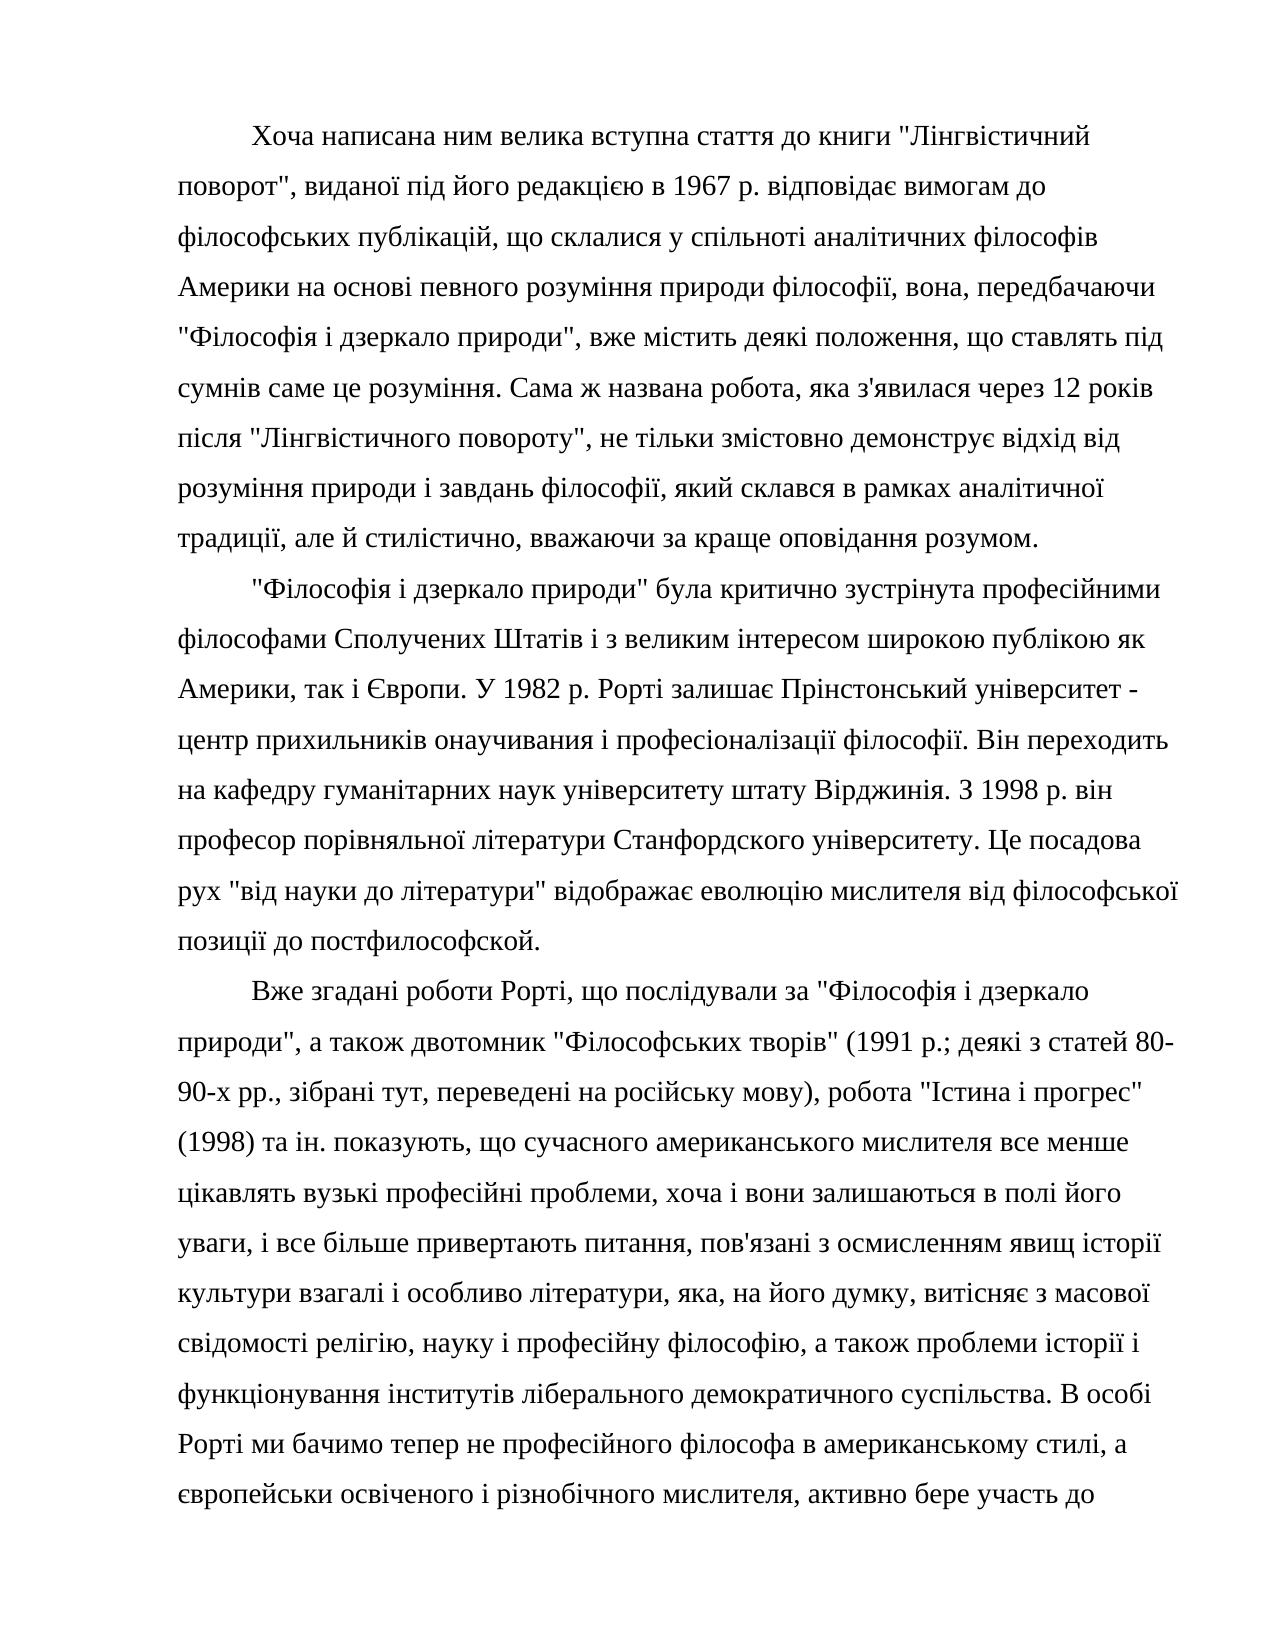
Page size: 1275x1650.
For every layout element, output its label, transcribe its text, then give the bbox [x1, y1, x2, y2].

text Хоча написана ним велика вступна стаття до книги "Лінгвістичний поворот", виданої під його редакцією в 1967 р. відповідає вимогам до філософських публікацій, що склалися у спільноті аналітичних філософів Америки на основі певного розуміння природи філософії, вона, передбачаючи "Філософія і дзеркало природи", вже містить деякі положення, що ставлять під сумнів саме це розуміння. Сама ж названа робота, яка з'явилася через 12 років після "Лінгвістичного повороту", не тільки змістовно демонструє відхід від розуміння природи і завдань філософії, який склався в рамках аналітичної традиції, але й стилістично, вважаючи за краще оповідання розумом. [177, 118, 1186, 554]
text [177, 973, 1186, 1510]
text "Філософія і дзеркало природи" була критично зустрінута професійними філософами Сполучених Штатів і з великим інтересом широкою публікою як Америки, так і Європи. У 1982 р. Рорті залишає Прінстонський університет - центр прихильників онаучивания і професіоналізації філософії. Він переходить на кафедру гуманітарних наук університету штату Вірджинія. З 1998 р. він професор порівняльної літератури Станфордского університету. Це посадова рух "від науки до літератури" відображає еволюцію мислителя від філософської позиції до постфилософской. [177, 571, 1186, 957]
